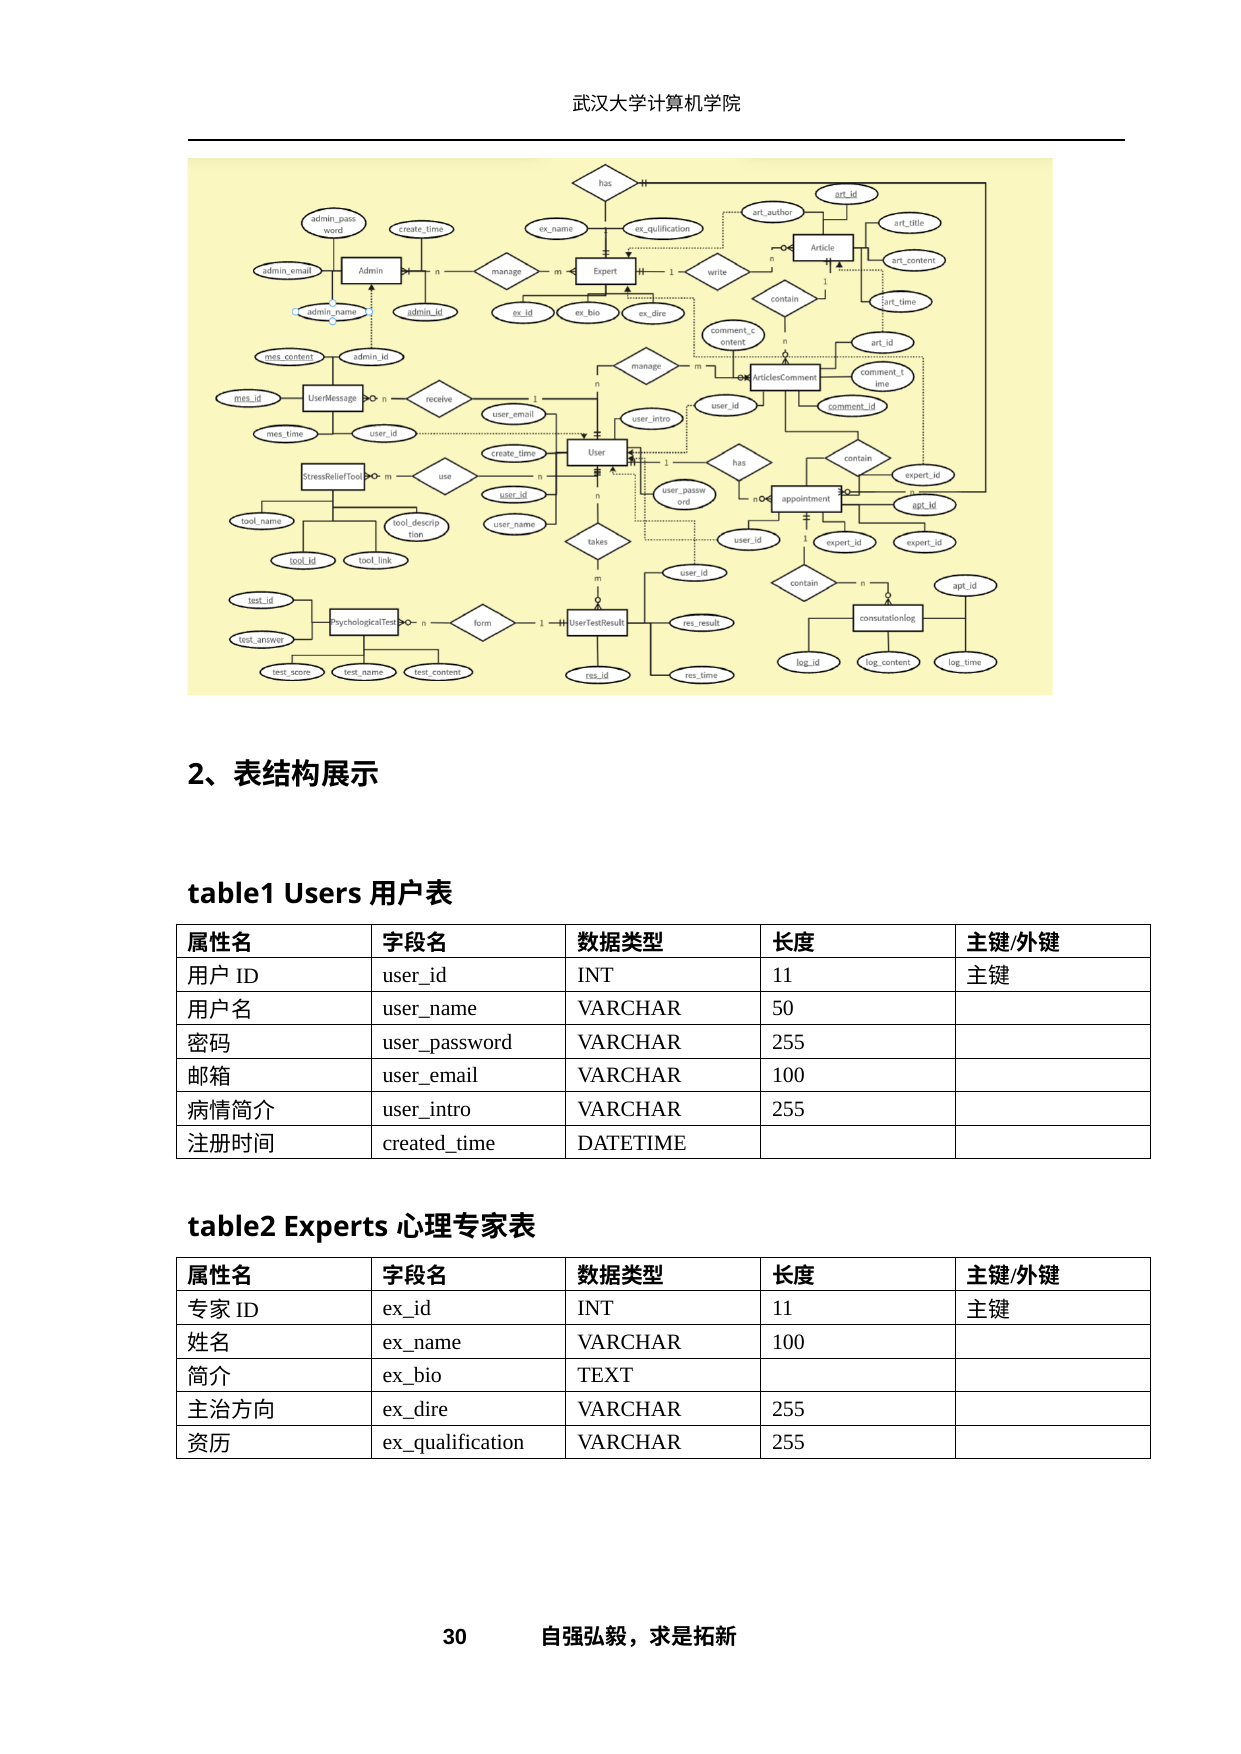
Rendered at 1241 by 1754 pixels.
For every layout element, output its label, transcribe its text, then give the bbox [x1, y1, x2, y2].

table_cell 姓名 [177, 1325, 371, 1357]
table_cell user_id [372, 958, 565, 991]
table_cell 255 [761, 1392, 955, 1424]
table_cell user_intro [372, 1092, 565, 1125]
table_cell ex_name [372, 1325, 565, 1357]
table_cell 255 [761, 1025, 955, 1058]
table_cell [956, 1392, 1150, 1424]
table_cell [956, 1426, 1150, 1458]
table_cell 50 [761, 992, 955, 1024]
table_header 数据类型 [566, 925, 760, 957]
table_cell 简介 [177, 1359, 371, 1391]
table_cell 255 [761, 1426, 955, 1458]
picture [187, 158, 1053, 695]
table_cell user_email [372, 1059, 565, 1091]
table_cell INT [566, 1291, 760, 1324]
table_cell ex_qualification [372, 1426, 565, 1458]
table_cell [956, 1025, 1150, 1058]
table_cell VARCHAR [566, 1092, 760, 1125]
table_cell 资历 [177, 1426, 371, 1458]
table_cell [761, 1359, 955, 1391]
table_cell 主治方向 [177, 1392, 371, 1424]
table_cell VARCHAR [566, 1392, 760, 1424]
table_cell VARCHAR [566, 1426, 760, 1458]
table_cell 用户名 [177, 992, 371, 1024]
subtitle 2、表结构展示 [187, 740, 1125, 805]
table_cell VARCHAR [566, 1059, 760, 1091]
table_cell 100 [761, 1059, 955, 1091]
table_cell TEXT [566, 1359, 760, 1391]
table_cell VARCHAR [566, 1325, 760, 1357]
table_header 属性名 [177, 925, 371, 957]
table_cell DATETIME [566, 1126, 760, 1158]
table_header 长度 [761, 925, 955, 957]
table_cell ex_bio [372, 1359, 565, 1391]
table_cell 专家ID [177, 1291, 371, 1324]
table_cell [956, 1359, 1150, 1391]
table_header 数据类型 [566, 1258, 760, 1290]
table_header 属性名 [177, 1258, 371, 1290]
table_cell VARCHAR [566, 1025, 760, 1058]
table_cell 邮箱 [177, 1059, 371, 1091]
table_cell ex_id [372, 1291, 565, 1324]
table_cell [956, 1126, 1150, 1158]
table_cell 主键 [956, 958, 1150, 991]
table_cell 11 [761, 958, 955, 991]
table_cell 密码 [177, 1025, 371, 1058]
table_header 主键/外键 [956, 1258, 1150, 1290]
table_cell VARCHAR [566, 992, 760, 1024]
table_header 长度 [761, 1258, 955, 1290]
table_cell 255 [761, 1092, 955, 1125]
table_cell user_password [372, 1025, 565, 1058]
table_cell 11 [761, 1291, 955, 1324]
table_cell [956, 1092, 1150, 1125]
table_header 字段名 [372, 1258, 565, 1290]
text table2 Experts 心理专家表 [187, 1192, 1125, 1257]
table_cell 病情简介 [177, 1092, 371, 1125]
table_cell 100 [761, 1325, 955, 1357]
table_cell [956, 1059, 1150, 1091]
table_cell [956, 1325, 1150, 1357]
table_cell INT [566, 958, 760, 991]
table_cell 用户ID [177, 958, 371, 991]
table_header 字段名 [372, 925, 565, 957]
table_cell 注册时间 [177, 1126, 371, 1158]
table_cell ex_dire [372, 1392, 565, 1424]
table_header 主键/外键 [956, 925, 1150, 957]
text table1 Users 用户表 [187, 858, 1125, 923]
table_cell created_time [372, 1126, 565, 1158]
table_cell [761, 1126, 955, 1158]
table_cell user_name [372, 992, 565, 1024]
table_cell [956, 992, 1150, 1024]
table_cell 主键 [956, 1291, 1150, 1324]
